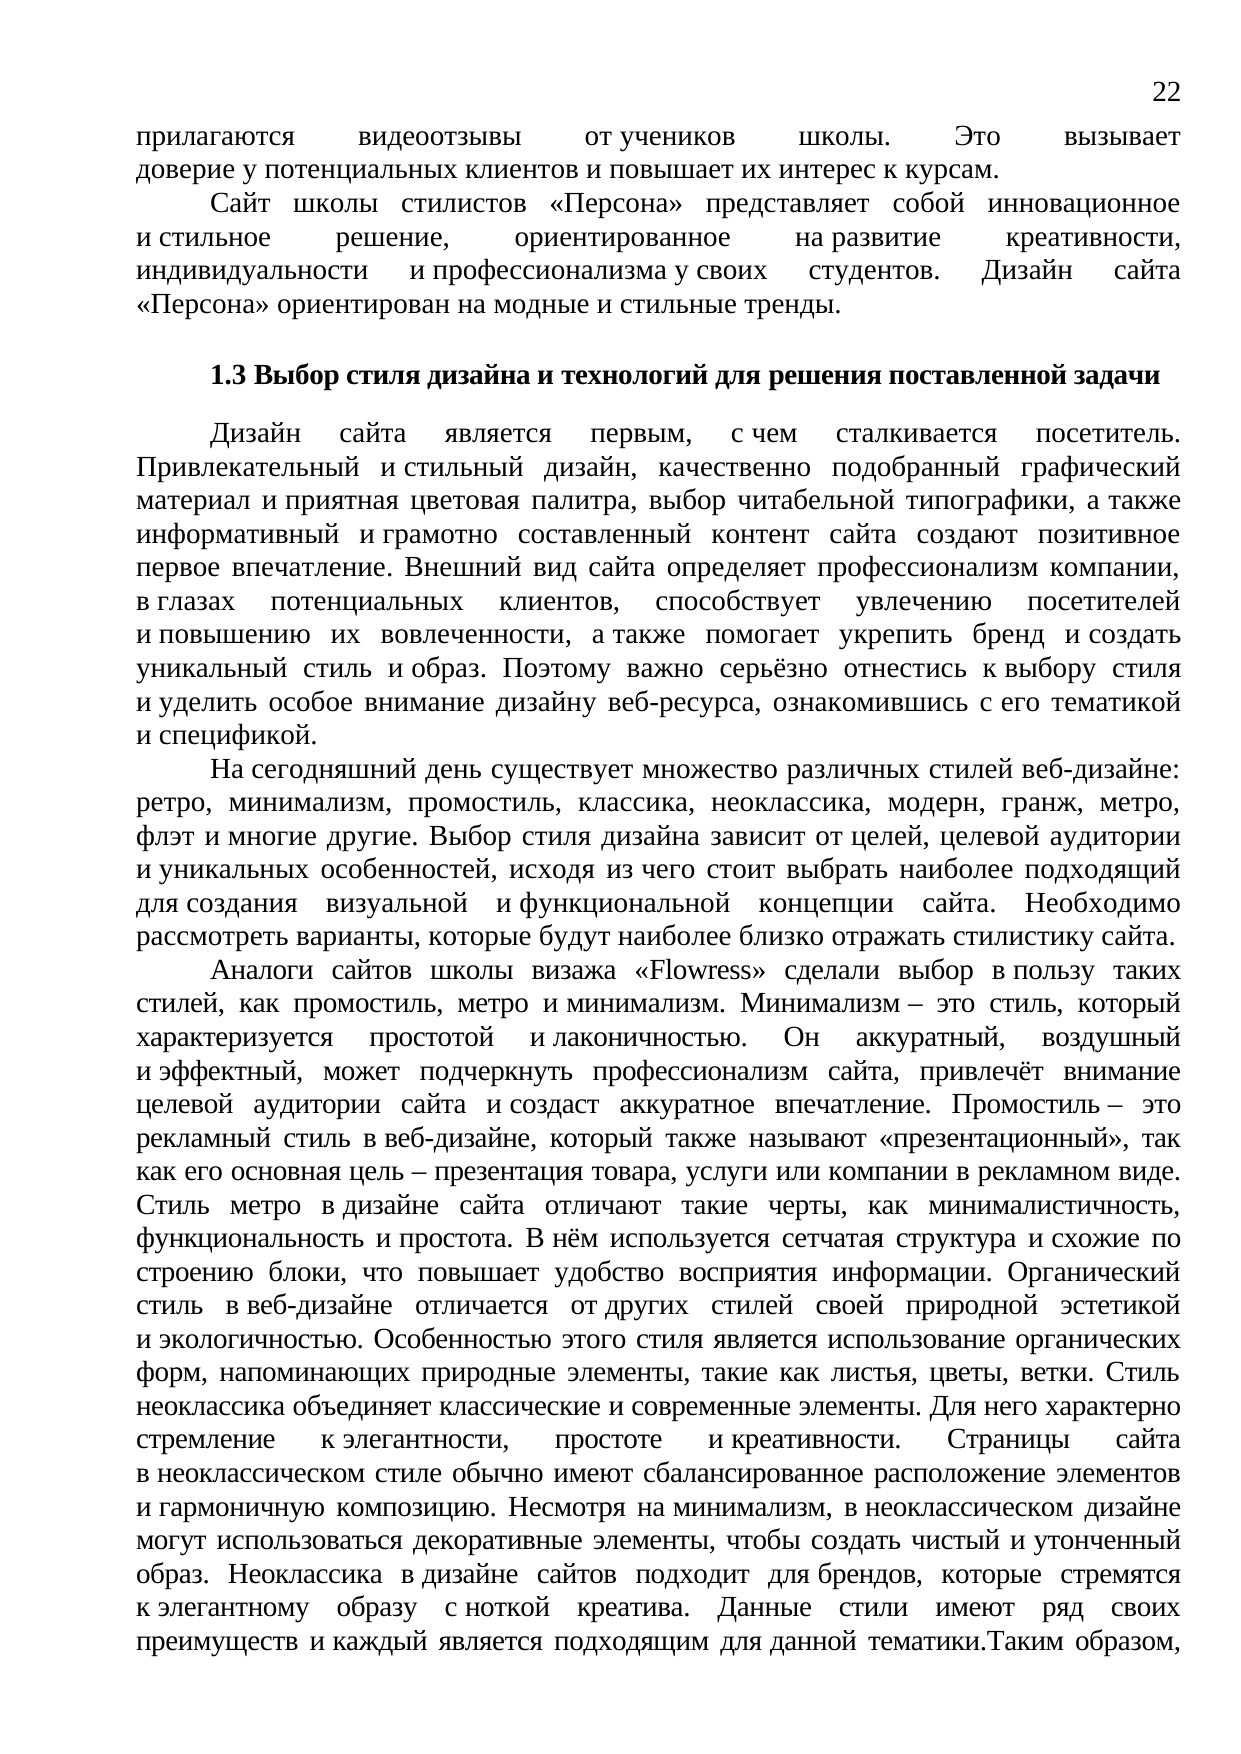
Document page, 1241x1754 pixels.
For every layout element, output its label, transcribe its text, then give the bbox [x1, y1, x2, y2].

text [136, 118, 1181, 185]
text 1.3 Выбор стиля дизайна и технологий для решения поставленной задачи [136, 357, 1181, 390]
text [136, 952, 1181, 1656]
text Дизайн сайта является первым, с чем сталкивается посетитель. Привлекательный и стильный дизайн, качественно подобранный графический материал и приятная цветовая палитра, выбор читабельной типографики, а также информативный и грамотно составленный контент сайта создают позитивное первое впечатление. Внешний вид сайта определяет профессионализм компании, в глазах потенциальных клиентов, способствует увлечению посетителей и повышению их вовлеченности, а также помогает укрепить бренд и создать уникальный стиль и образ. Поэтому важно серьёзно отнестись к выбору стиля и уделить особое внимание дизайну веб-ресурса, ознакомившись с его тематикой и спецификой. [136, 415, 1181, 751]
text Сайт школы стилистов «Персона» представляет собой инновационное и стильное решение, ориентированное на развитие креативности, индивидуальности и профессионализма у своих студентов. Дизайн сайта «Персона» ориентирован на модные и стильные тренды. [136, 185, 1181, 319]
text На сегодняшний день существует множество различных стилей веб-дизайне: ретро, минимализм, промостиль, классика, неоклассика, модерн, гранж, метро, флэт и многие другие. Выбор стиля дизайна зависит от целей, целевой аудитории и уникальных особенностей, исходя из чего стоит выбрать наиболее подходящий для создания визуальной и функциональной концепции сайта. Необходимо рассмотреть варианты, которые будут наиболее близко отражать стилистику сайта. [136, 751, 1181, 952]
